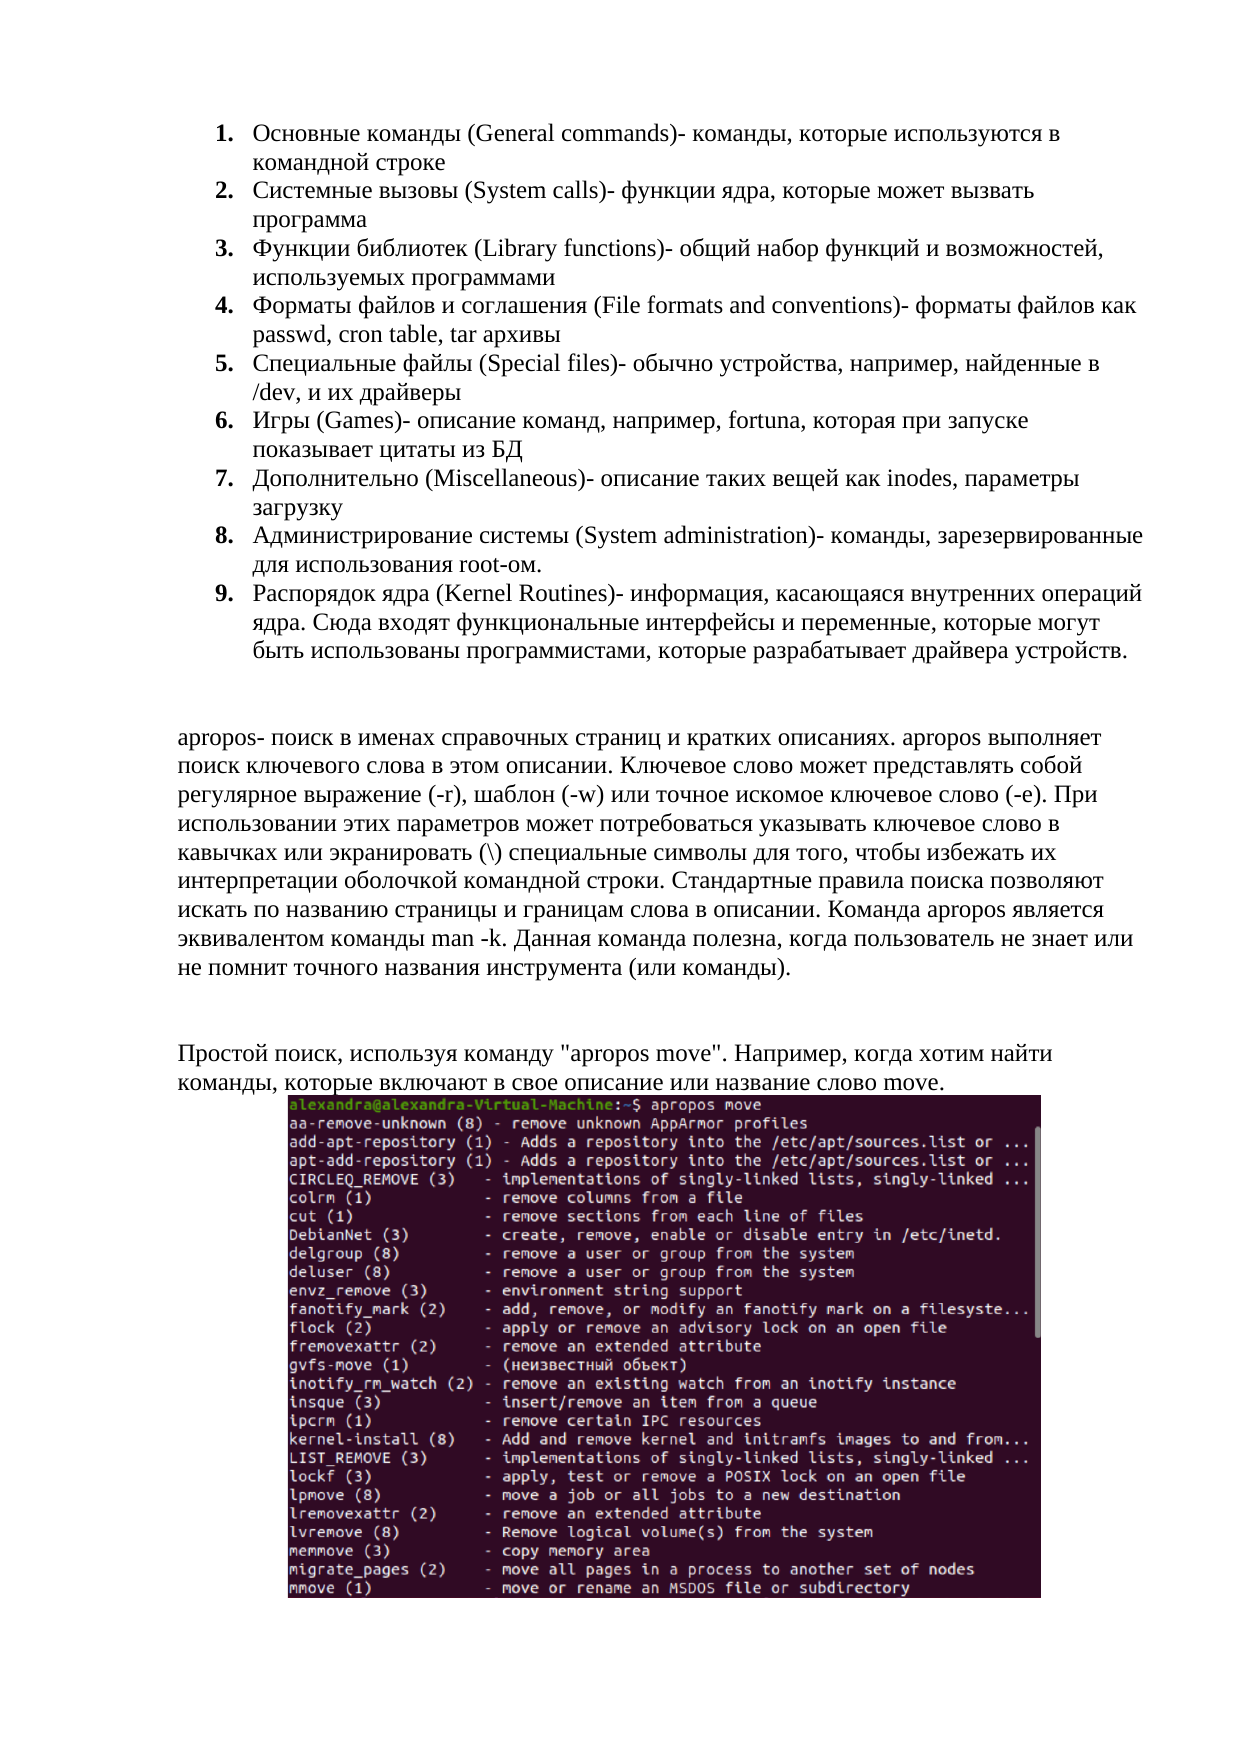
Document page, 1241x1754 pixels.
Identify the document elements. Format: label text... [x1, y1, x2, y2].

list Функции библиотек (Library functions)- общий набор функций и возможностей, используемых программами [215, 233, 1152, 291]
text Простой поиск, используя команду "apropos move". Например, когда хотим найти команды, которые включают в свое описание или название слово move. [177, 1038, 1152, 1096]
list Системные вызовы (System calls)- функции ядра, которые может вызвать программа [215, 176, 1152, 233]
list Игры (Games)- описание команд, например, fortuna, которая при запуске показывает цитаты из БД [215, 406, 1152, 463]
list Администрирование системы (System administration)- команды, зарезервированные для использования root-ом. [215, 521, 1152, 578]
list Основные команды (General commands)- команды, которые используются в командной строке [215, 118, 1152, 176]
text apropos- поиск в именах справочных страниц и кратких описаниях. apropos выполняет поиск ключевого слова в этом описании. Ключевое слово может представлять собой регулярное выражение (-r), шаблон (-w) или точное искомое ключевое слово (-e). При использовании этих параметров может потребоваться указывать ключевое слово в кавычках или экранировать (\) специальные символы для того, чтобы избежать их интерпретации оболочкой командной строки. Стандартные правила поиска позволяют искать по названию страницы и границам слова в описании. Команда apropos является эквивалентом команды man -k. Данная команда полезна, когда пользователь не знает или не помнит точного названия инструмента (или команды). [177, 722, 1152, 981]
list Специальные файлы (Special files)- обычно устройства, например, найденные в /dev, и их драйверы [215, 348, 1152, 406]
picture [287, 1095, 1041, 1598]
list Форматы файлов и соглашения (File formats and conventions)- форматы файлов как passwd, cron table, tar архивы [215, 291, 1152, 348]
list Дополнительно (Miscellaneous)- описание таких вещей как inodes, параметры загрузку [215, 463, 1152, 521]
list Распорядок ядра (Kernel Routines)- информация, касающаяся внутренних операций ядра. Сюда входят функциональные интерфейсы и переменные, которые могут быть использованы программистами, которые разрабатывает драйвера устройств. [215, 578, 1152, 664]
